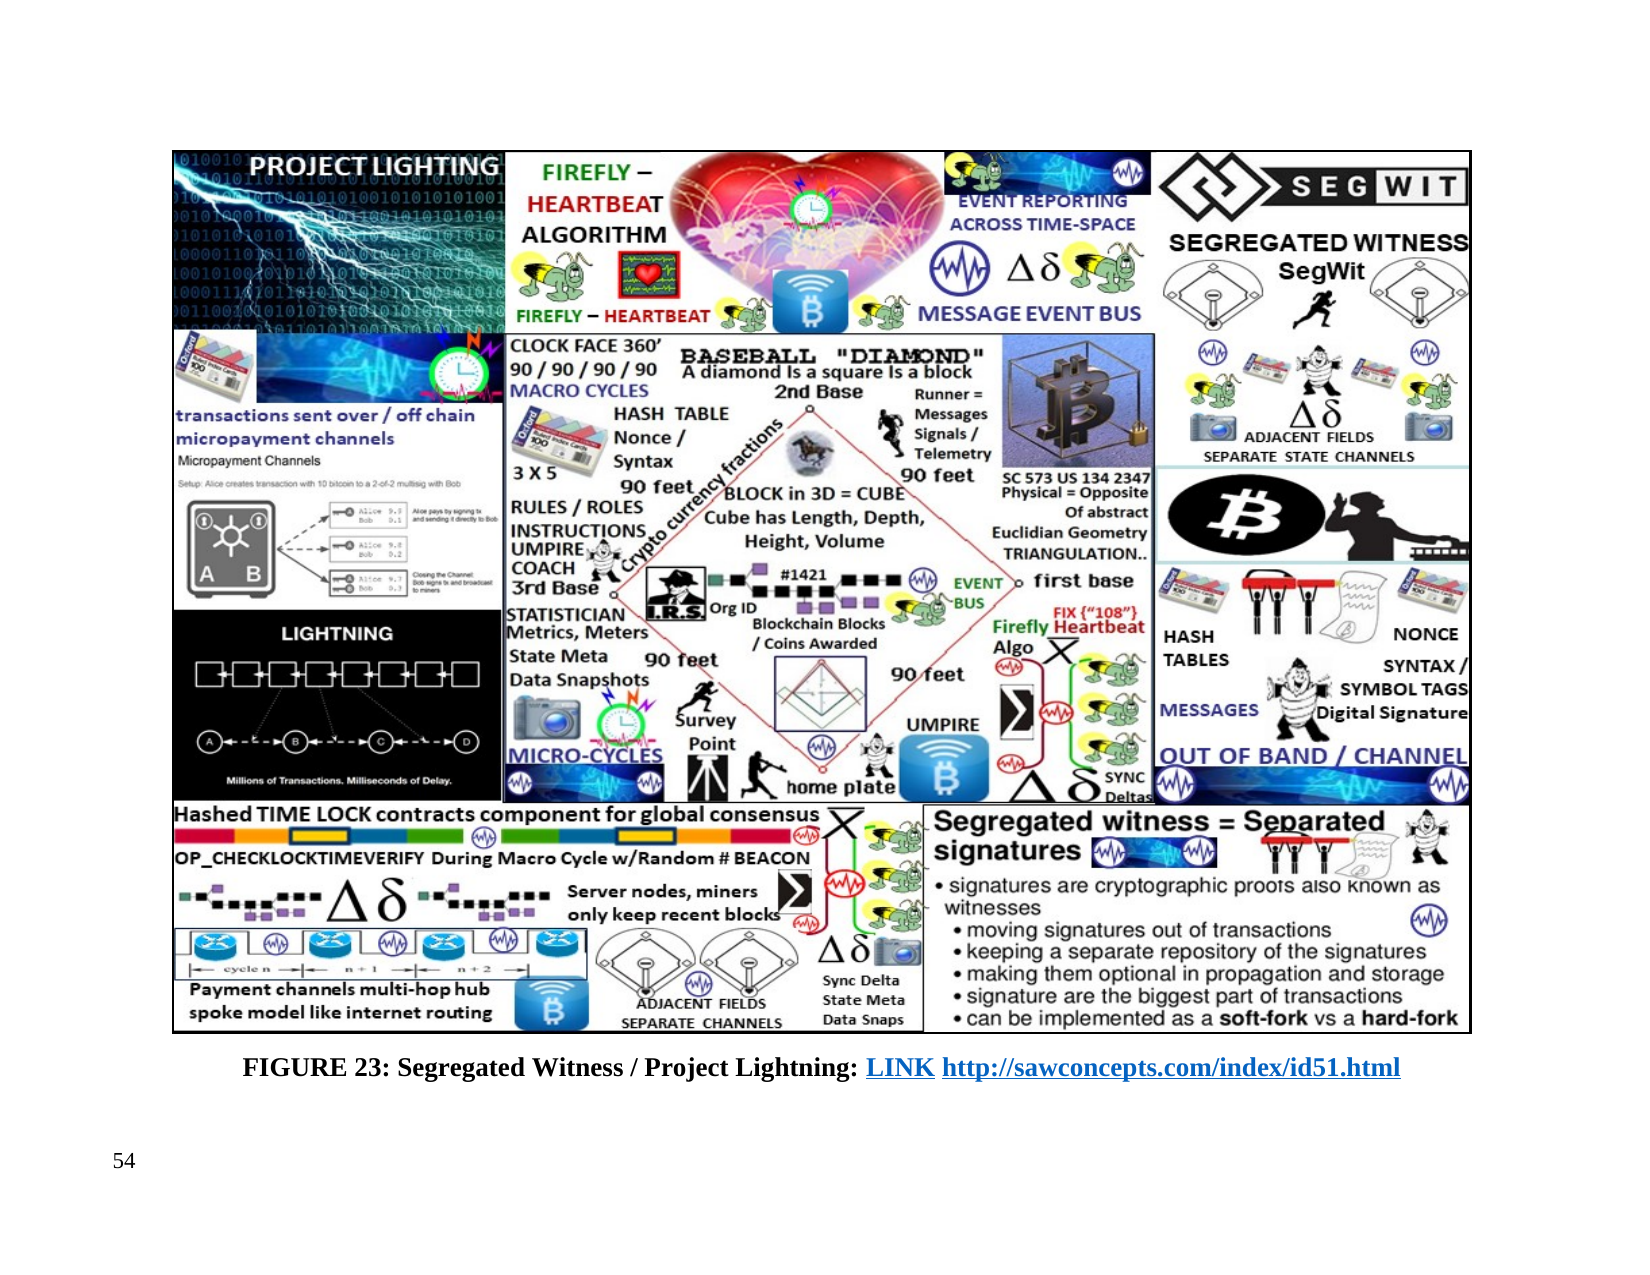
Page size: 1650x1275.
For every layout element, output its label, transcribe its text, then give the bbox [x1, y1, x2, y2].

picture [174, 152, 1469, 1032]
text FIGURE 23: Segregated Witness / Project Lightning: LINK http://sawconcepts.com/index/id51.html [112, 1051, 1531, 1082]
